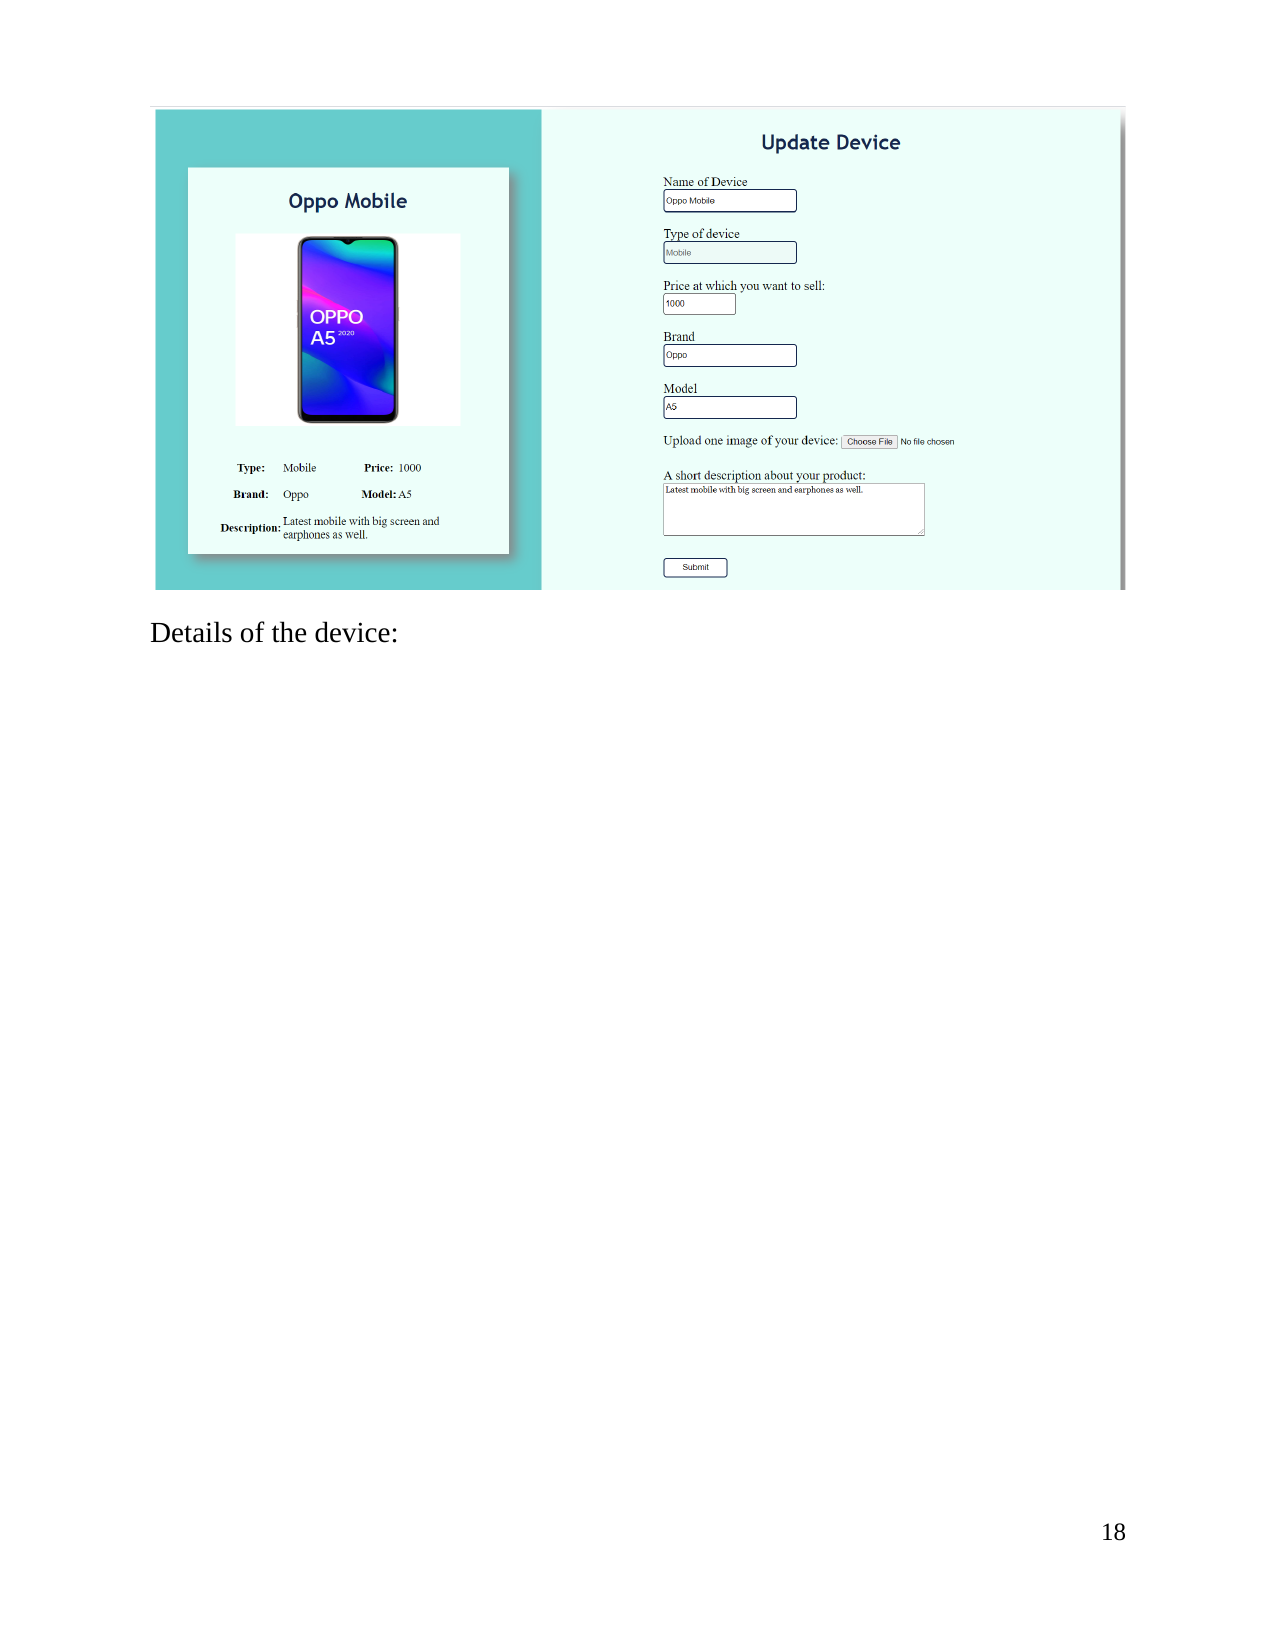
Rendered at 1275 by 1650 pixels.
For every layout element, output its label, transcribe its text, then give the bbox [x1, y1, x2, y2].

text Details of the device: [150, 615, 1126, 649]
picture [150, 103, 1126, 590]
